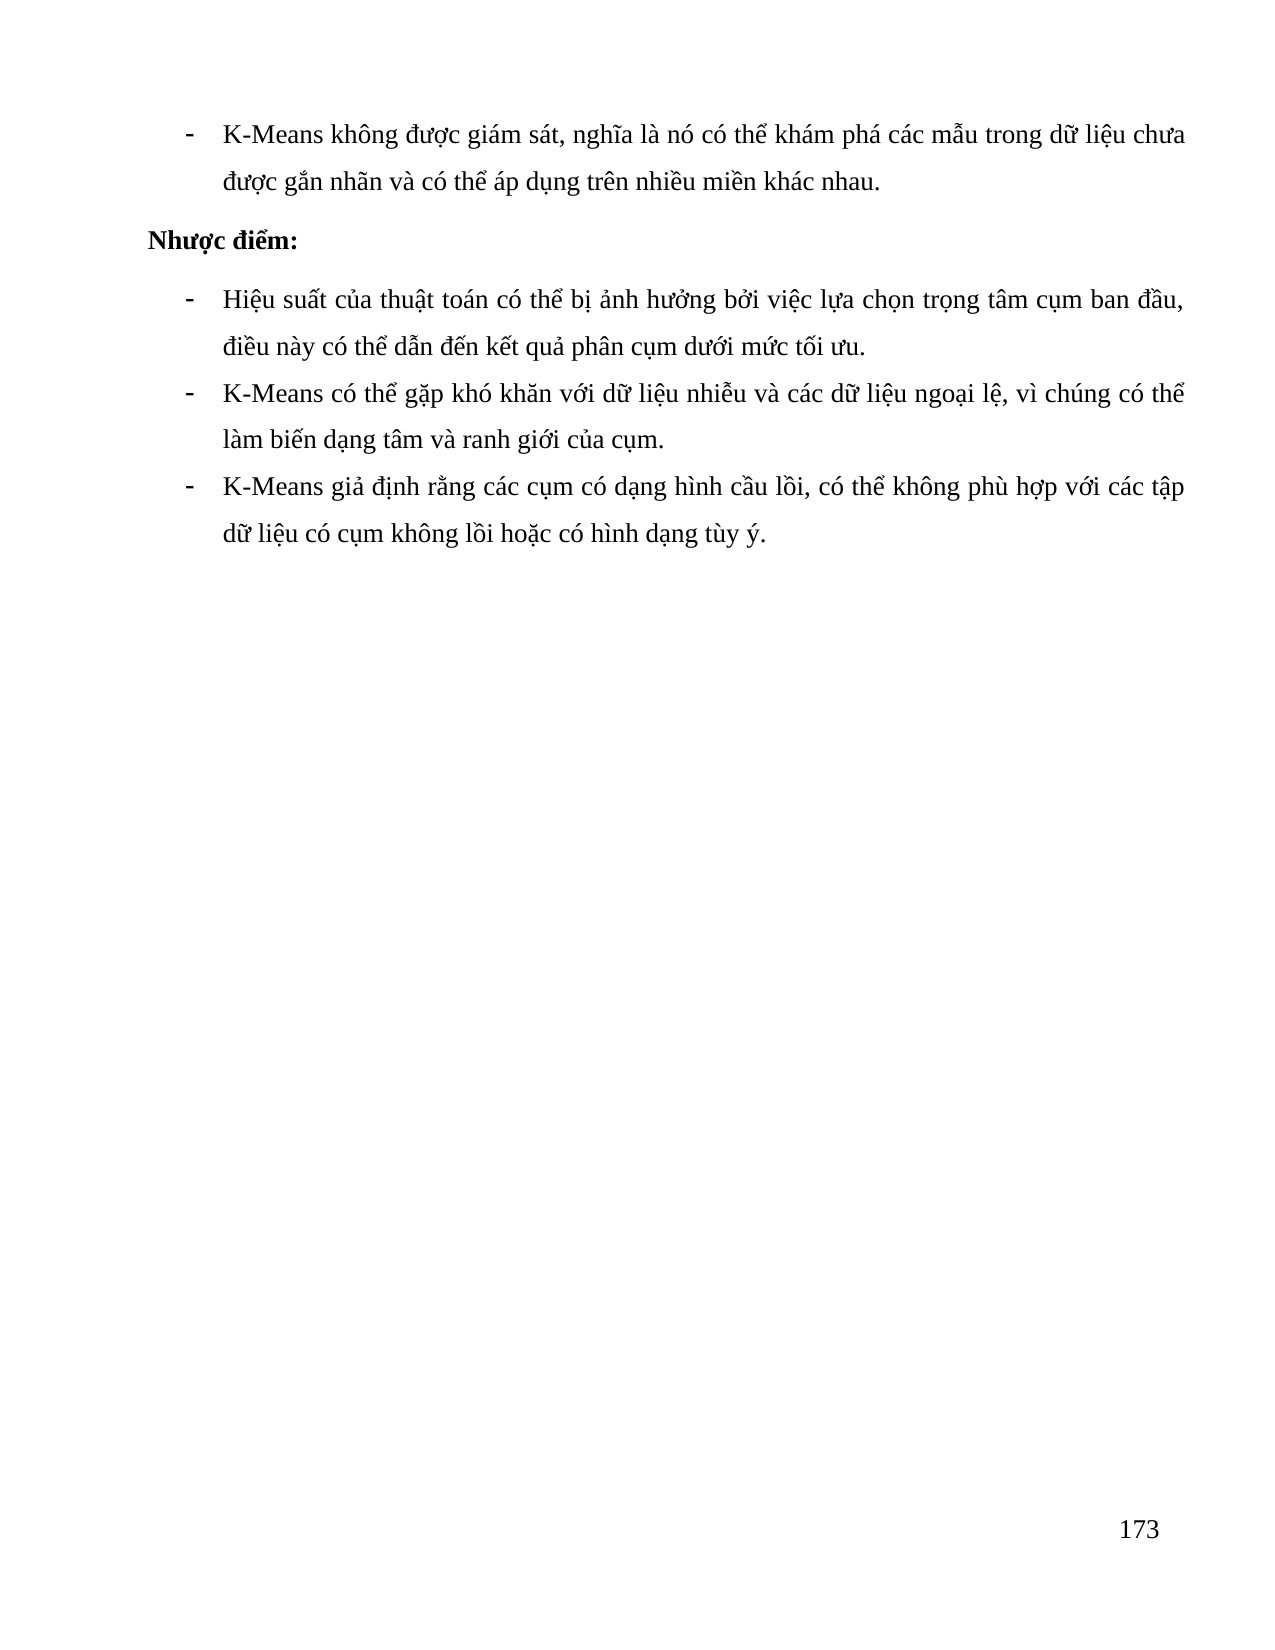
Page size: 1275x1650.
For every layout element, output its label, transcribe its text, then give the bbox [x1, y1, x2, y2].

list Hiệu suất của thuật toán có thể bị ảnh hưởng bởi việc lựa chọn trọng tâm cụm ban đầu, điều này có thể dẫn đến kết quả phân cụm dưới mức tối ưu. [185, 283, 1186, 361]
list K-Means có thể gặp khó khăn với dữ liệu nhiễu và các dữ liệu ngoại lệ, vì chúng có thể làm biến dạng tâm và ranh giới của cụm. [185, 377, 1186, 454]
list K-Means giả định rằng các cụm có dạng hình cầu lồi, có thể không phù hợp với các tập dữ liệu có cụm không lồi hoặc có hình dạng tùy ý. [185, 470, 1186, 548]
list K-Means không được giám sát, nghĩa là nó có thể khám phá các mẫu trong dữ liệu chưa được gắn nhãn và có thể áp dụng trên nhiều miền khác nhau. [185, 118, 1186, 196]
text Nhược điểm: [148, 224, 1186, 255]
